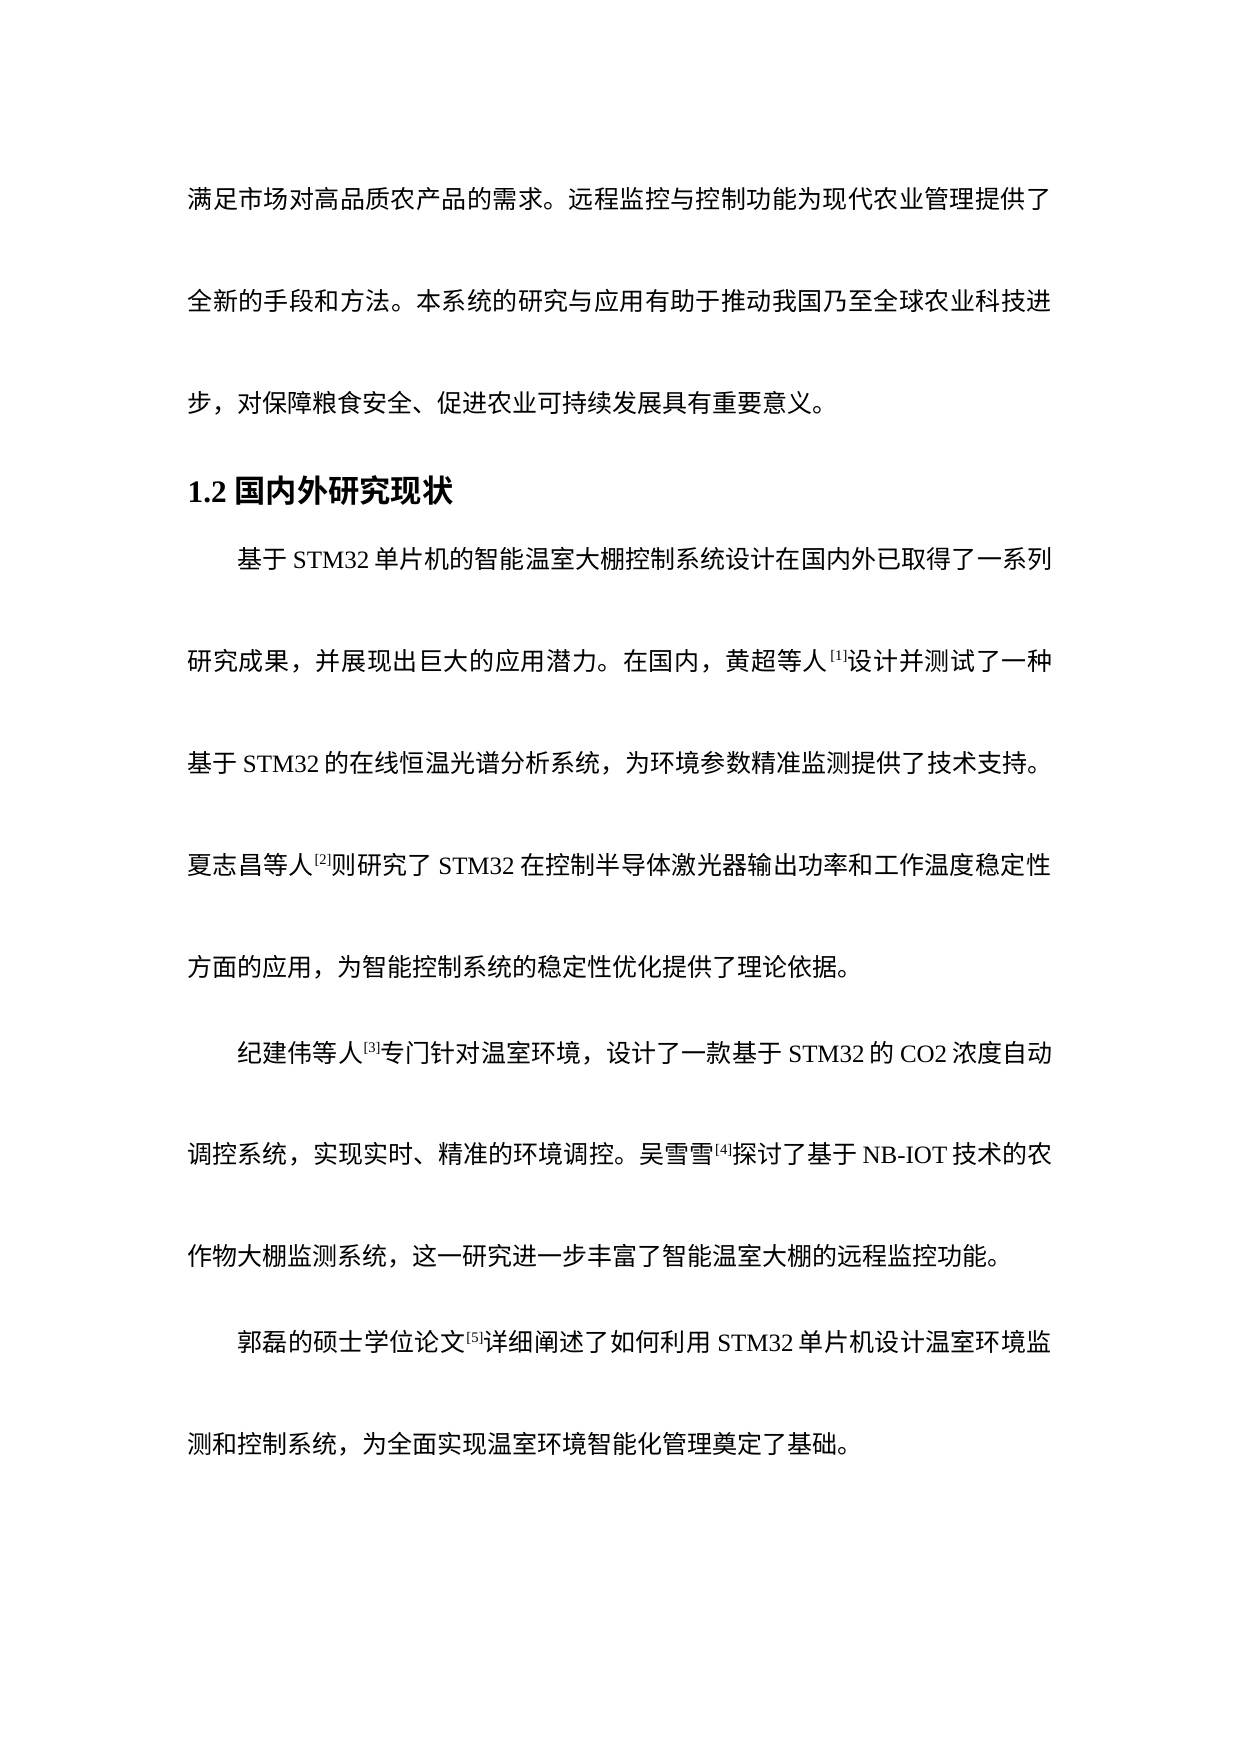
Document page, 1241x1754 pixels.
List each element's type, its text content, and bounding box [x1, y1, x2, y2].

text 郭磊的硕士学位论文[5]详细阐述了如何利用STM32单片机设计温室环境监测和控制系统，为全面实现温室环境智能化管理奠定了基础。 [187, 1307, 1053, 1477]
subtitle 1.2 国内外研究现状 [187, 455, 1053, 523]
text 基于STM32单片机的智能温室大棚控制系统设计在国内外已取得了一系列研究成果，并展现出巨大的应用潜力。在国内，黄超等人[1]设计并测试了一种基于STM32的在线恒温光谱分析系统，为环境参数精准监测提供了技术支持。夏志昌等人[2]则研究了STM32在控制半导体激光器输出功率和工作温度稳定性方面的应用，为智能控制系统的稳定性优化提供了理论依据。 [187, 524, 1053, 999]
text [187, 164, 1053, 436]
text 纪建伟等人[3]专门针对温室环境，设计了一款基于STM32的CO2浓度自动调控系统，实现实时、精准的环境调控。吴雪雪[4]探讨了基于NB-IOT技术的农作物大棚监测系统，这一研究进一步丰富了智能温室大棚的远程监控功能。 [187, 1017, 1053, 1289]
